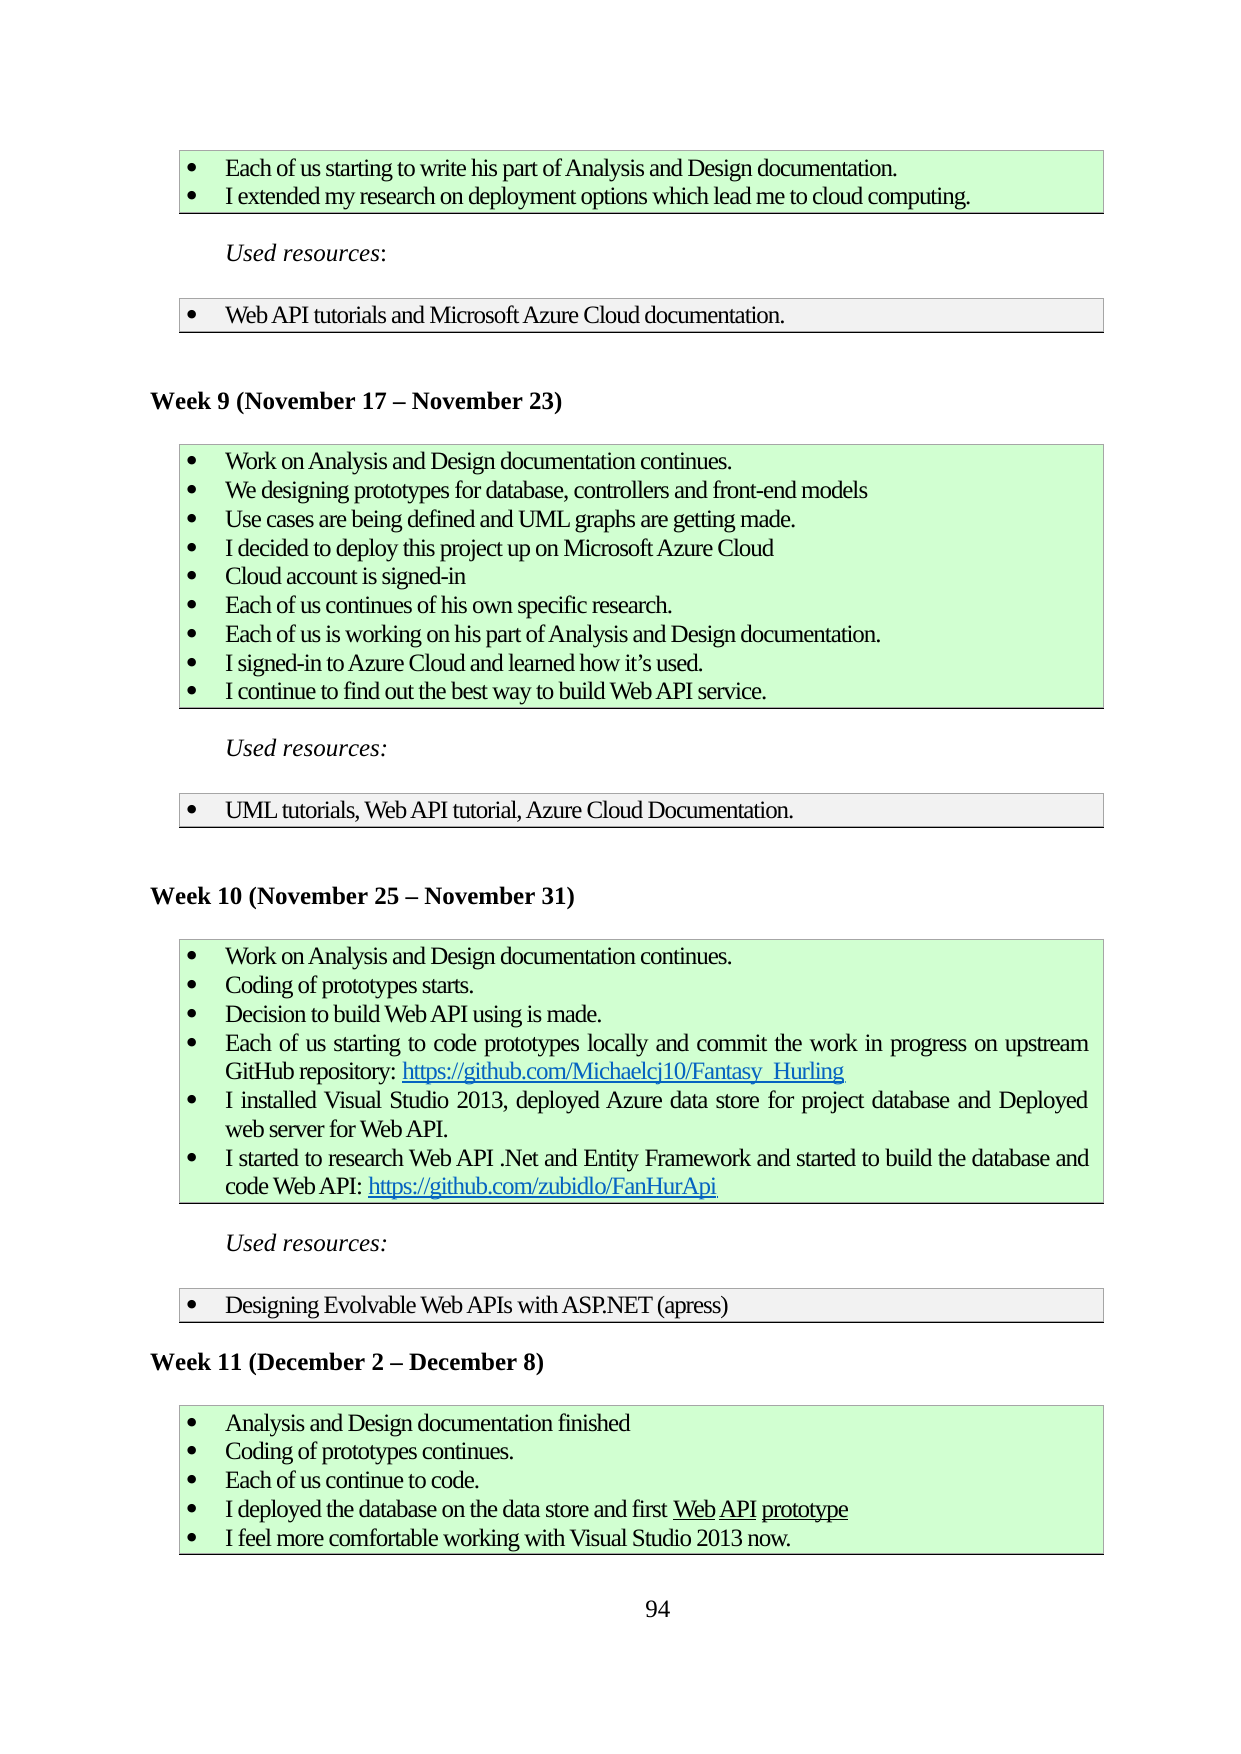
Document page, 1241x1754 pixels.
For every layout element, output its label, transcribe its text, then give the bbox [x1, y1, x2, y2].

title Each of us continues of his own specific research. [180, 587, 1103, 616]
title I deployed the database on the data store and first Web API prototype [180, 1491, 1103, 1520]
title Decision to build Web API using is made. [180, 996, 1103, 1025]
title Designing Evolvable Web APIs with ASP.NET (apress) [180, 1289, 1103, 1321]
text Used resources: [150, 1228, 1090, 1257]
title I signed-in to Azure Cloud and learned how it’s used. [180, 645, 1103, 674]
title I continue to find out the best way to build Web API service. [180, 674, 1103, 707]
title I extended my research on deployment options which lead me to cloud computing. [180, 179, 1103, 212]
subtitle Week 10 (November 25 – November 31) [150, 881, 1090, 910]
subtitle Week 9 (November 17 – November 23) [150, 386, 1090, 415]
text Used resources: [150, 238, 1090, 267]
title Work on Analysis and Design documentation continues. [180, 445, 1103, 472]
title Web API tutorials and Microsoft Azure Cloud documentation. [180, 299, 1103, 331]
text Used resources: [150, 733, 1090, 762]
title I feel more comfortable working with Visual Studio 2013 now. [180, 1520, 1103, 1553]
title We designing prototypes for database, controllers and front-end models [180, 472, 1103, 501]
title Each of us starting to write his part of Analysis and Design documentation. [180, 151, 1103, 179]
title Analysis and Design documentation finished [180, 1406, 1103, 1434]
title I installed Visual Studio 2013, deployed Azure data store for project database and Deployed web server for Web API. [180, 1082, 1103, 1140]
title Each of us starting to code prototypes locally and commit the work in progress on upstream GitHub repository: https://github.com/Michaelcj10/Fantasy_Hurling [180, 1025, 1103, 1082]
title Each of us continue to code. [180, 1462, 1103, 1491]
title UML tutorials, Web API tutorial, Azure Cloud Documentation. [180, 794, 1103, 826]
title Cloud account is signed-in [180, 559, 1103, 587]
title I started to research Web API .Net and Entity Framework and started to build the database and code Web API: https://github.com/zubidlo/FanHurApi [180, 1140, 1103, 1202]
title Coding of prototypes starts. [180, 967, 1103, 996]
title Work on Analysis and Design documentation continues. [180, 940, 1103, 967]
title Use cases are being defined and UML graphs are getting made. [180, 501, 1103, 530]
title Each of us is working on his part of Analysis and Design documentation. [180, 616, 1103, 645]
title Coding of prototypes continues. [180, 1434, 1103, 1462]
title I decided to deploy this project up on Microsoft Azure Cloud [180, 530, 1103, 559]
subtitle Week 11 (December 2 – December 8) [150, 1347, 1090, 1376]
